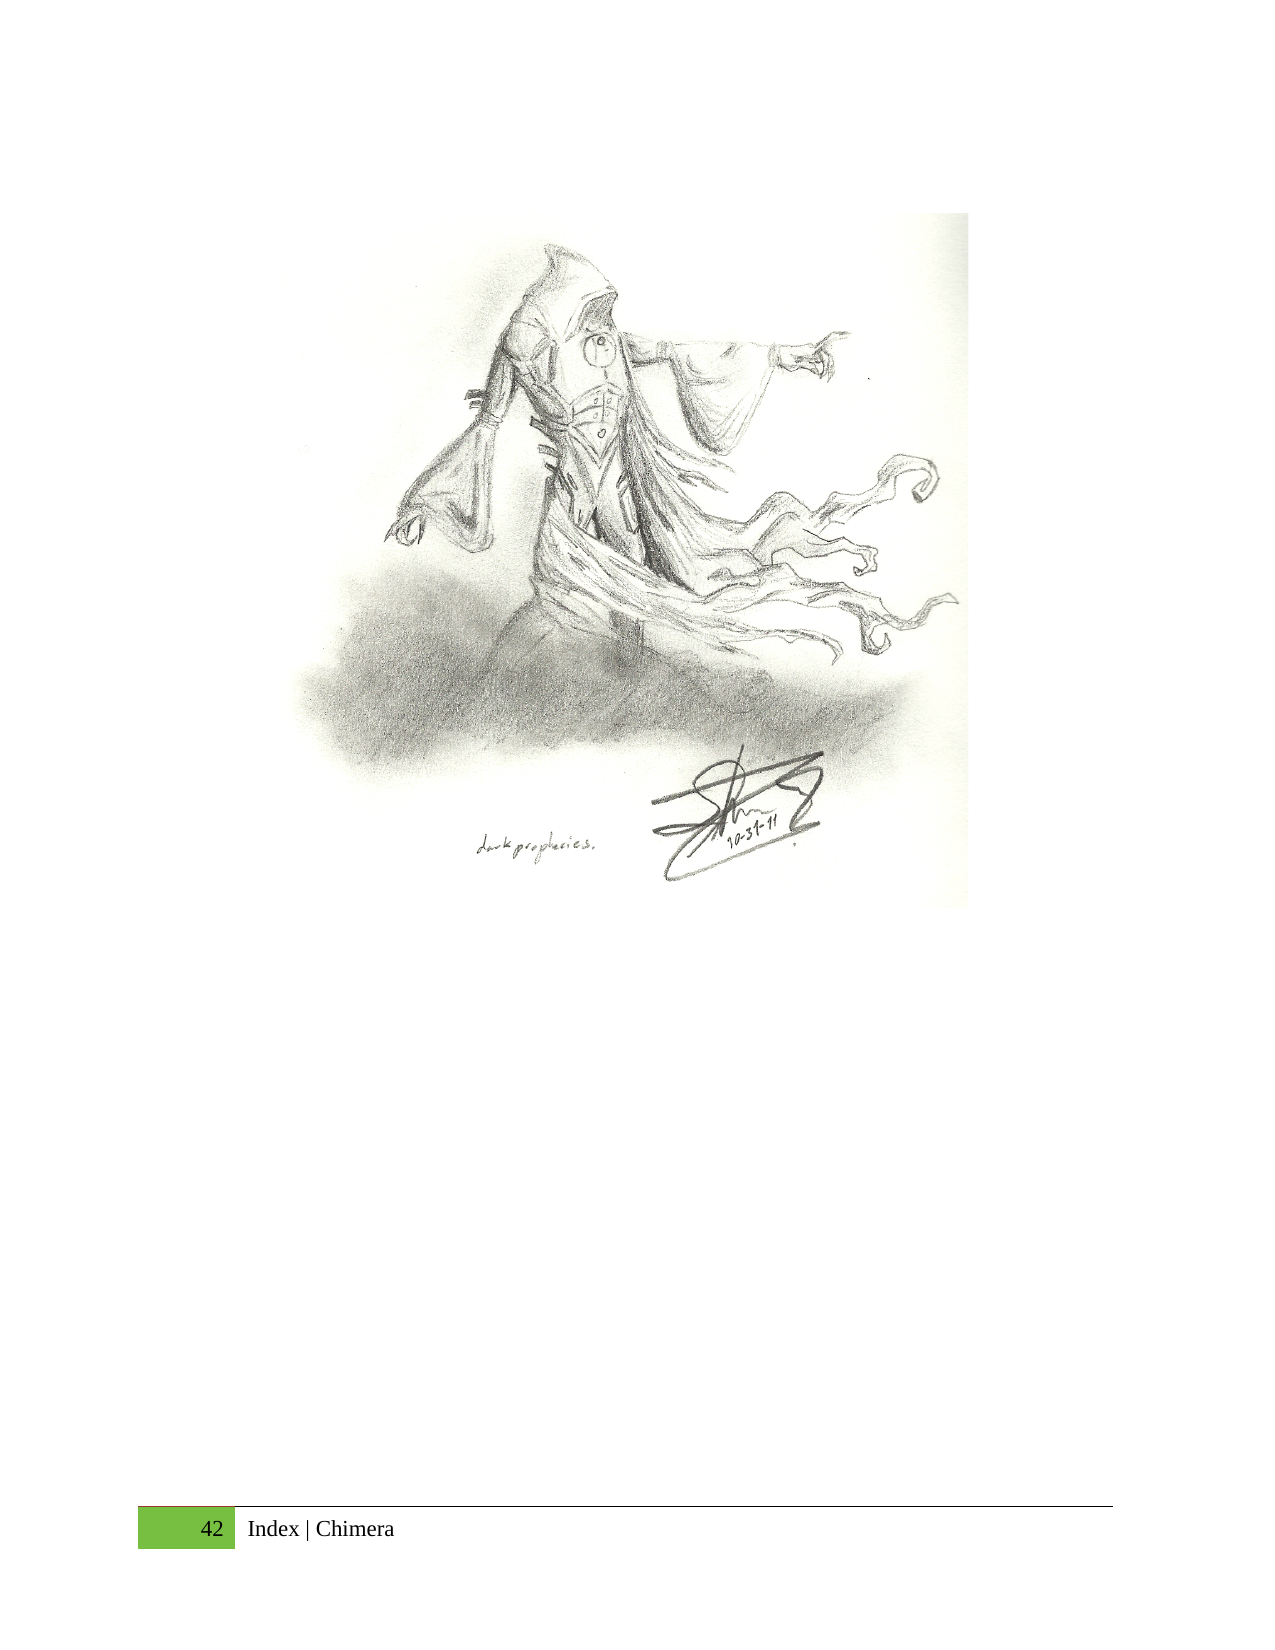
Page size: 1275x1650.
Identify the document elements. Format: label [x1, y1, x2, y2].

picture [276, 213, 969, 908]
